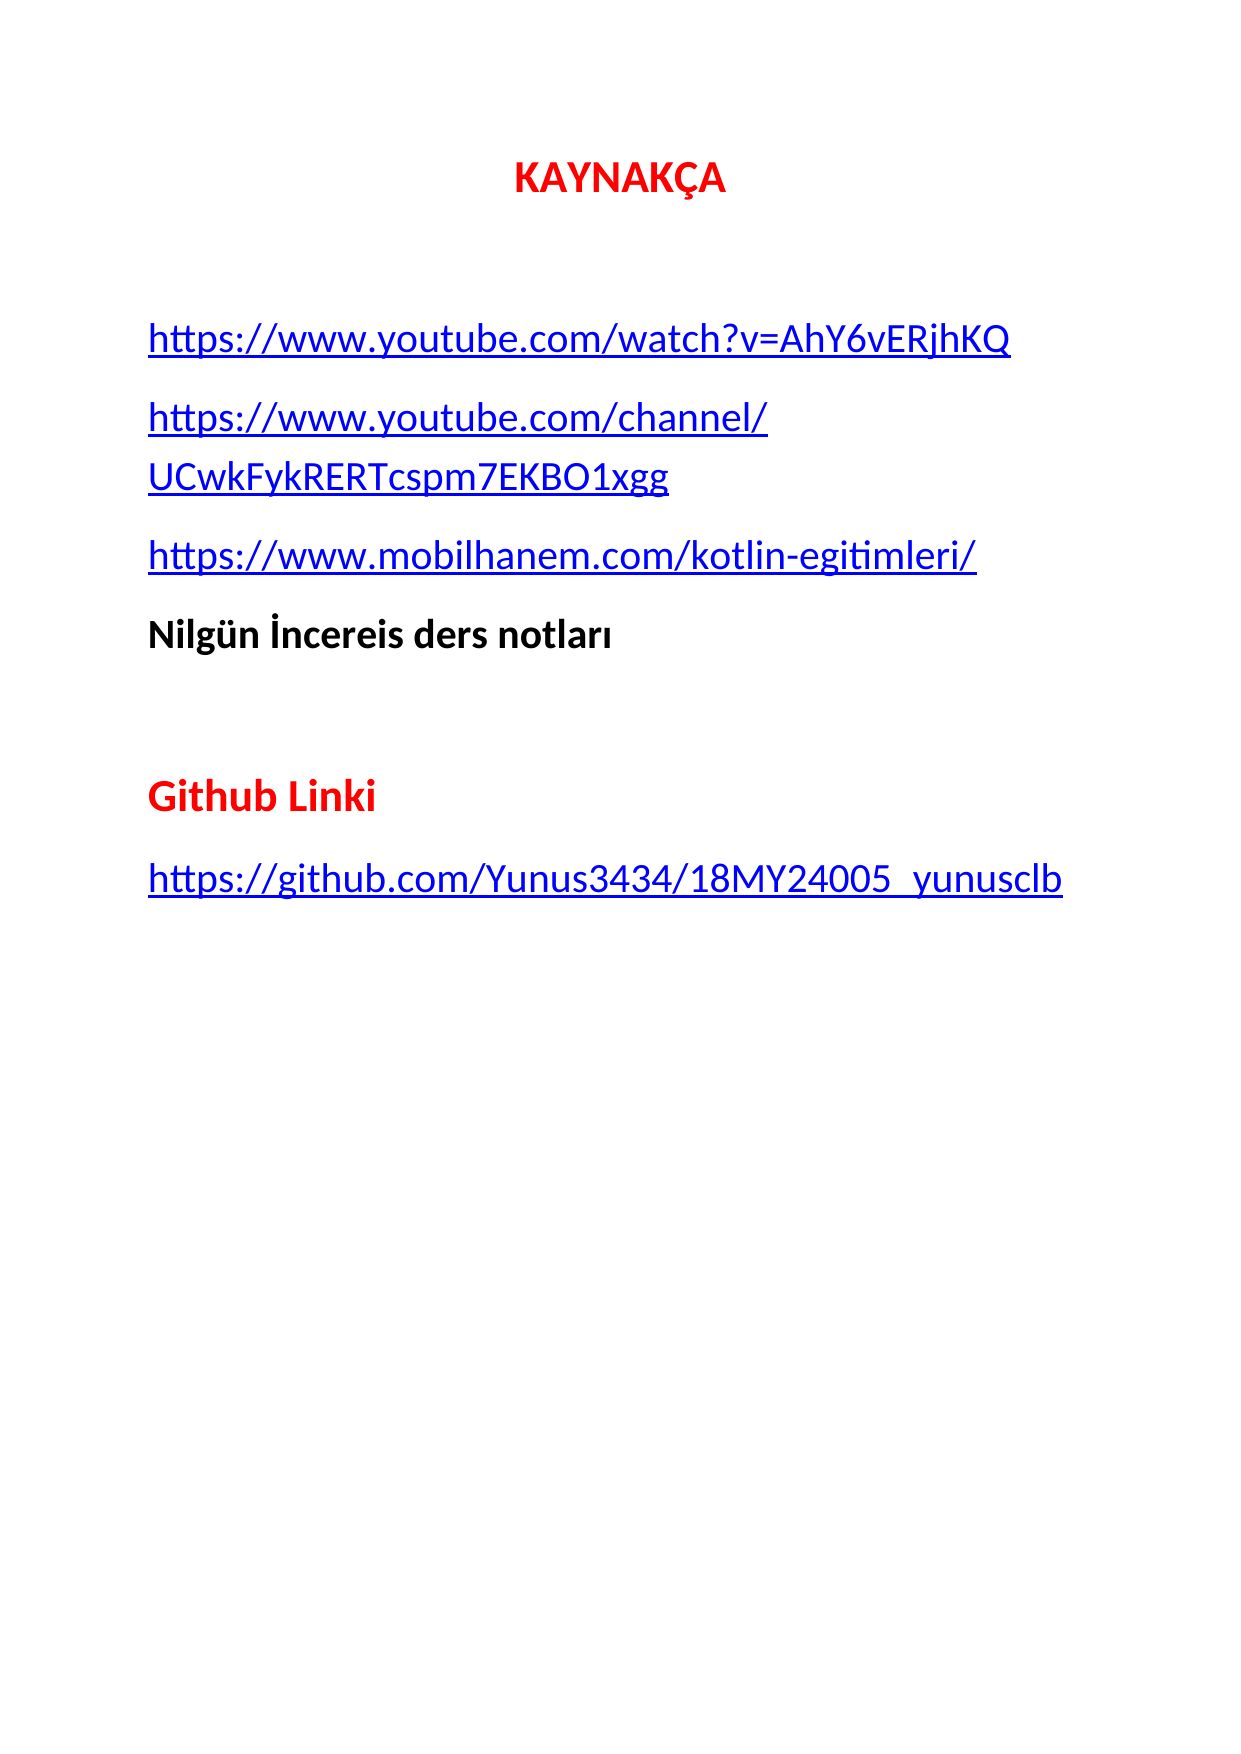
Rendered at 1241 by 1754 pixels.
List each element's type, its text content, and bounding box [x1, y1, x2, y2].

text https://www.youtube.com/channel/UCwkFykRERTcspm7EKBO1xgg [148, 391, 1093, 501]
text KAYNAKÇA [148, 148, 1093, 203]
text https://github.com/Yunus3434/18MY24005_yunusclb [148, 852, 1093, 903]
text Github Linki [148, 767, 1093, 823]
text https://www.youtube.com/watch?v=AhY6vERjhKQ [148, 312, 1093, 363]
text Nilgün İncereis ders notları [148, 608, 1093, 659]
text https://www.mobilhanem.com/kotlin-egitimleri/ [148, 529, 1093, 580]
